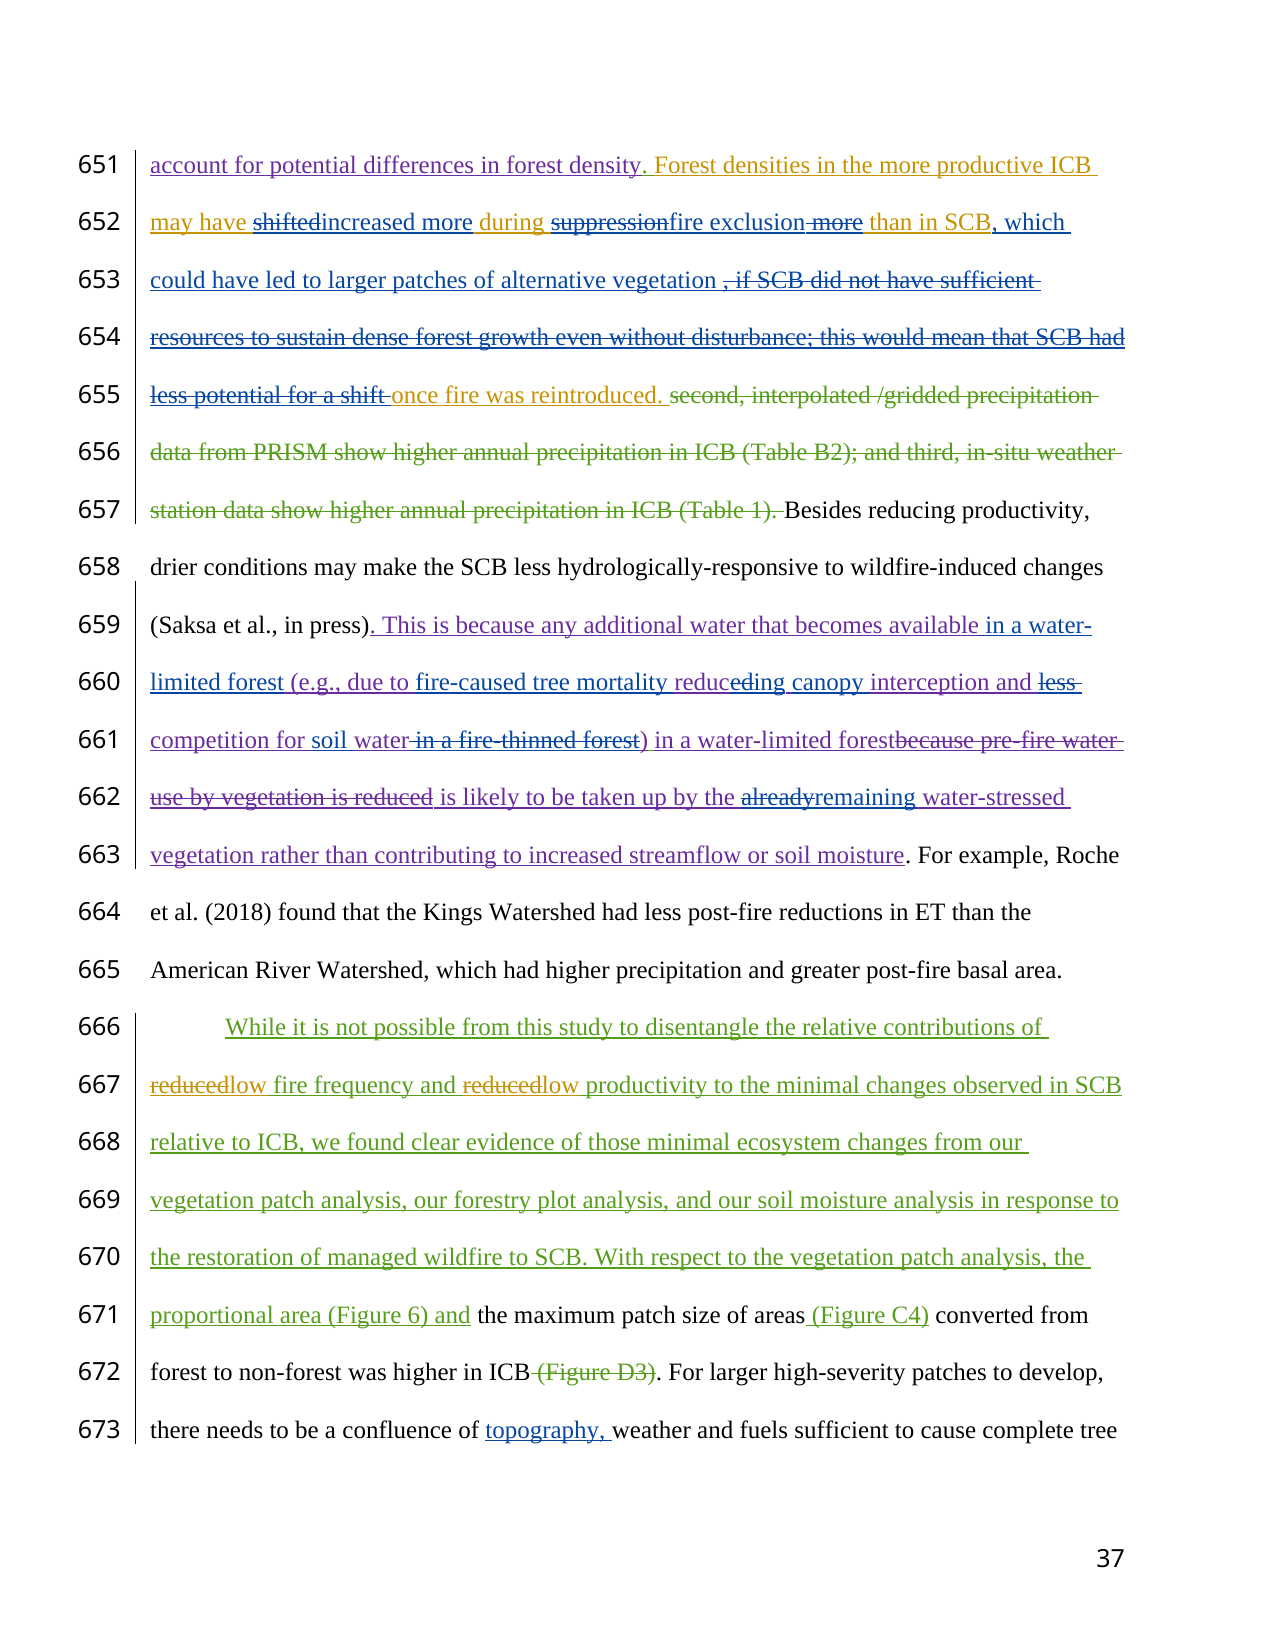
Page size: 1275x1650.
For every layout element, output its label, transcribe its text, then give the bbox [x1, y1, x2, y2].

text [150, 150, 1125, 323]
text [150, 1012, 1125, 1444]
